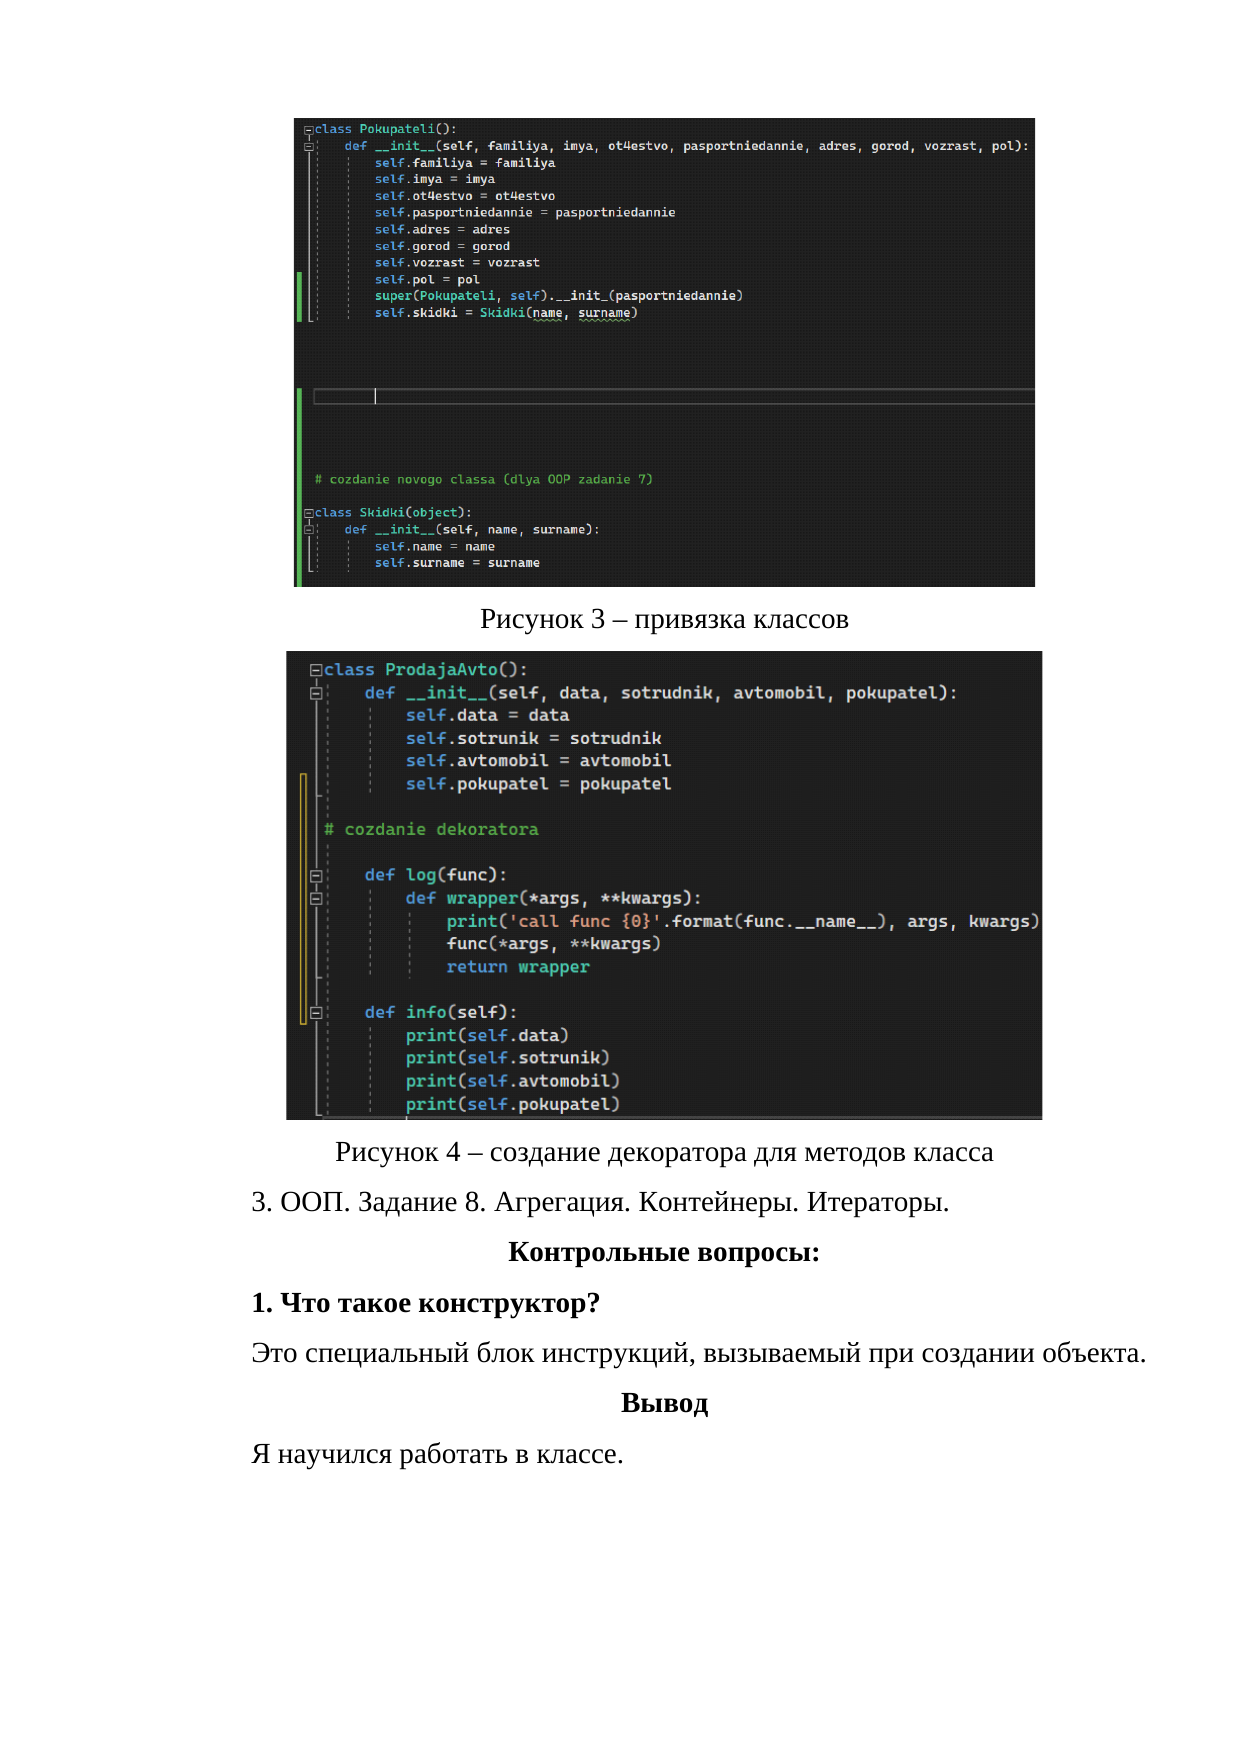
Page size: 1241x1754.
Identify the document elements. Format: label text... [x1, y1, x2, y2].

text 1. Что такое конструктор? [177, 1285, 1152, 1318]
text Рисунок 3 – привязка классов [177, 601, 1152, 634]
text 3. ООП. Задание 8. Агрегация. Контейнеры. Итераторы. [177, 1184, 1152, 1218]
text Контрольные вопросы: [177, 1234, 1152, 1268]
picture [286, 651, 1043, 1120]
text Я научился работать в классе. [177, 1436, 1152, 1469]
text Рисунок 4 – создание декоратора для методов класса [177, 1134, 1152, 1167]
text Это специальный блок инструкций, вызываемый при создании объекта. [177, 1335, 1152, 1369]
text Вывод [177, 1385, 1152, 1419]
picture [293, 118, 1035, 587]
